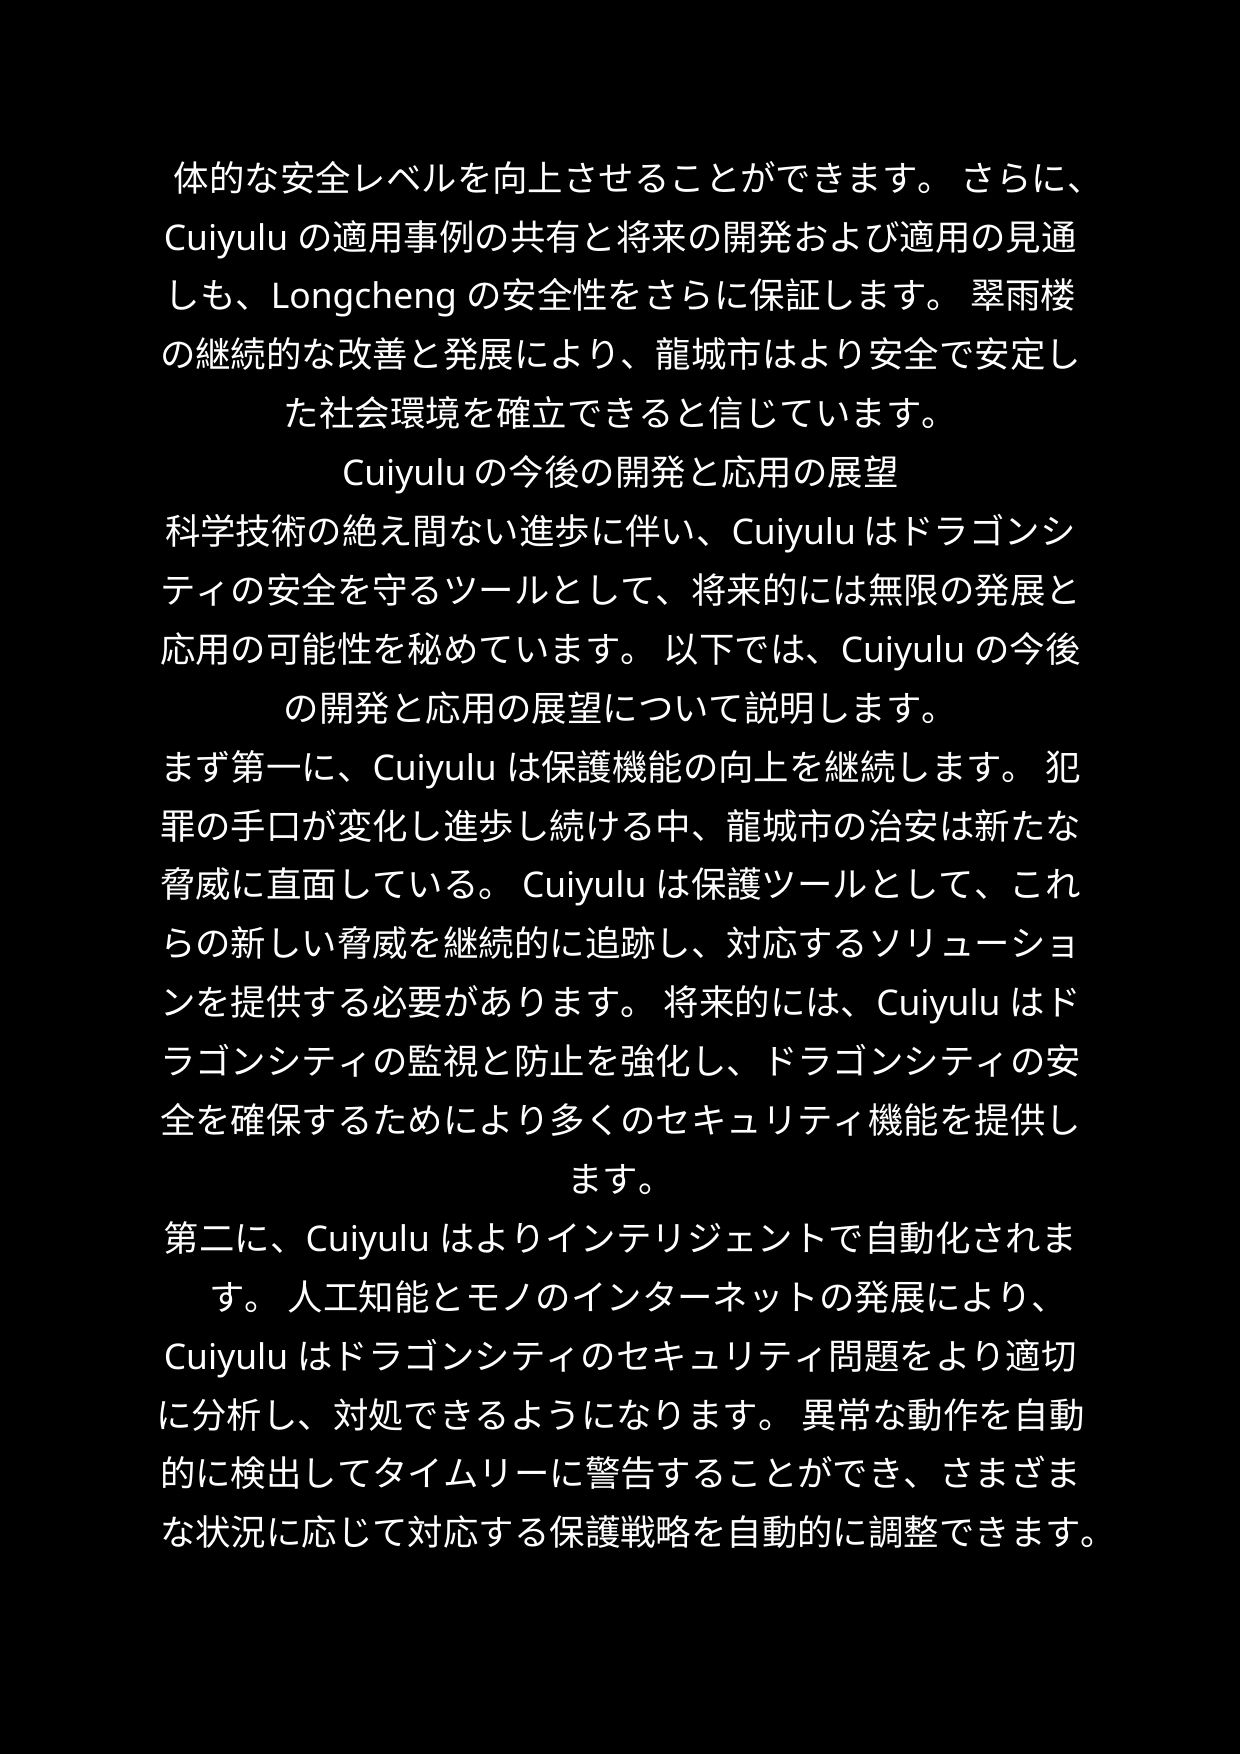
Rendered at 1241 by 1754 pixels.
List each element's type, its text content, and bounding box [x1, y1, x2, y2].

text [150, 1210, 1090, 1556]
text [150, 150, 1090, 437]
text 科学技術の絶え間ない進歩に伴い、Cuiyuluはドラゴンシティの安全を守るツールとして、将来的には無限の発展と応用の可能性を秘めています。 以下では、Cuiyulu の今後の開発と応用の展望について説明します。 [150, 503, 1090, 731]
text Cuiyuluの今後の開発と応用の展望 [150, 444, 1090, 496]
text まず第一に、Cuiyulu は保護機能の向上を継続します。 犯罪の手口が変化し進歩し続ける中、龍城市の治安は新たな脅威に直面している。 Cuiyulu は保護ツールとして、これらの新しい脅威を継続的に追跡し、対応するソリューションを提供する必要があります。 将来的には、Cuiyulu はドラゴンシティの監視と防止を強化し、ドラゴンシティの安全を確保するためにより多くのセキュリティ機能を提供します。 [150, 739, 1090, 1203]
